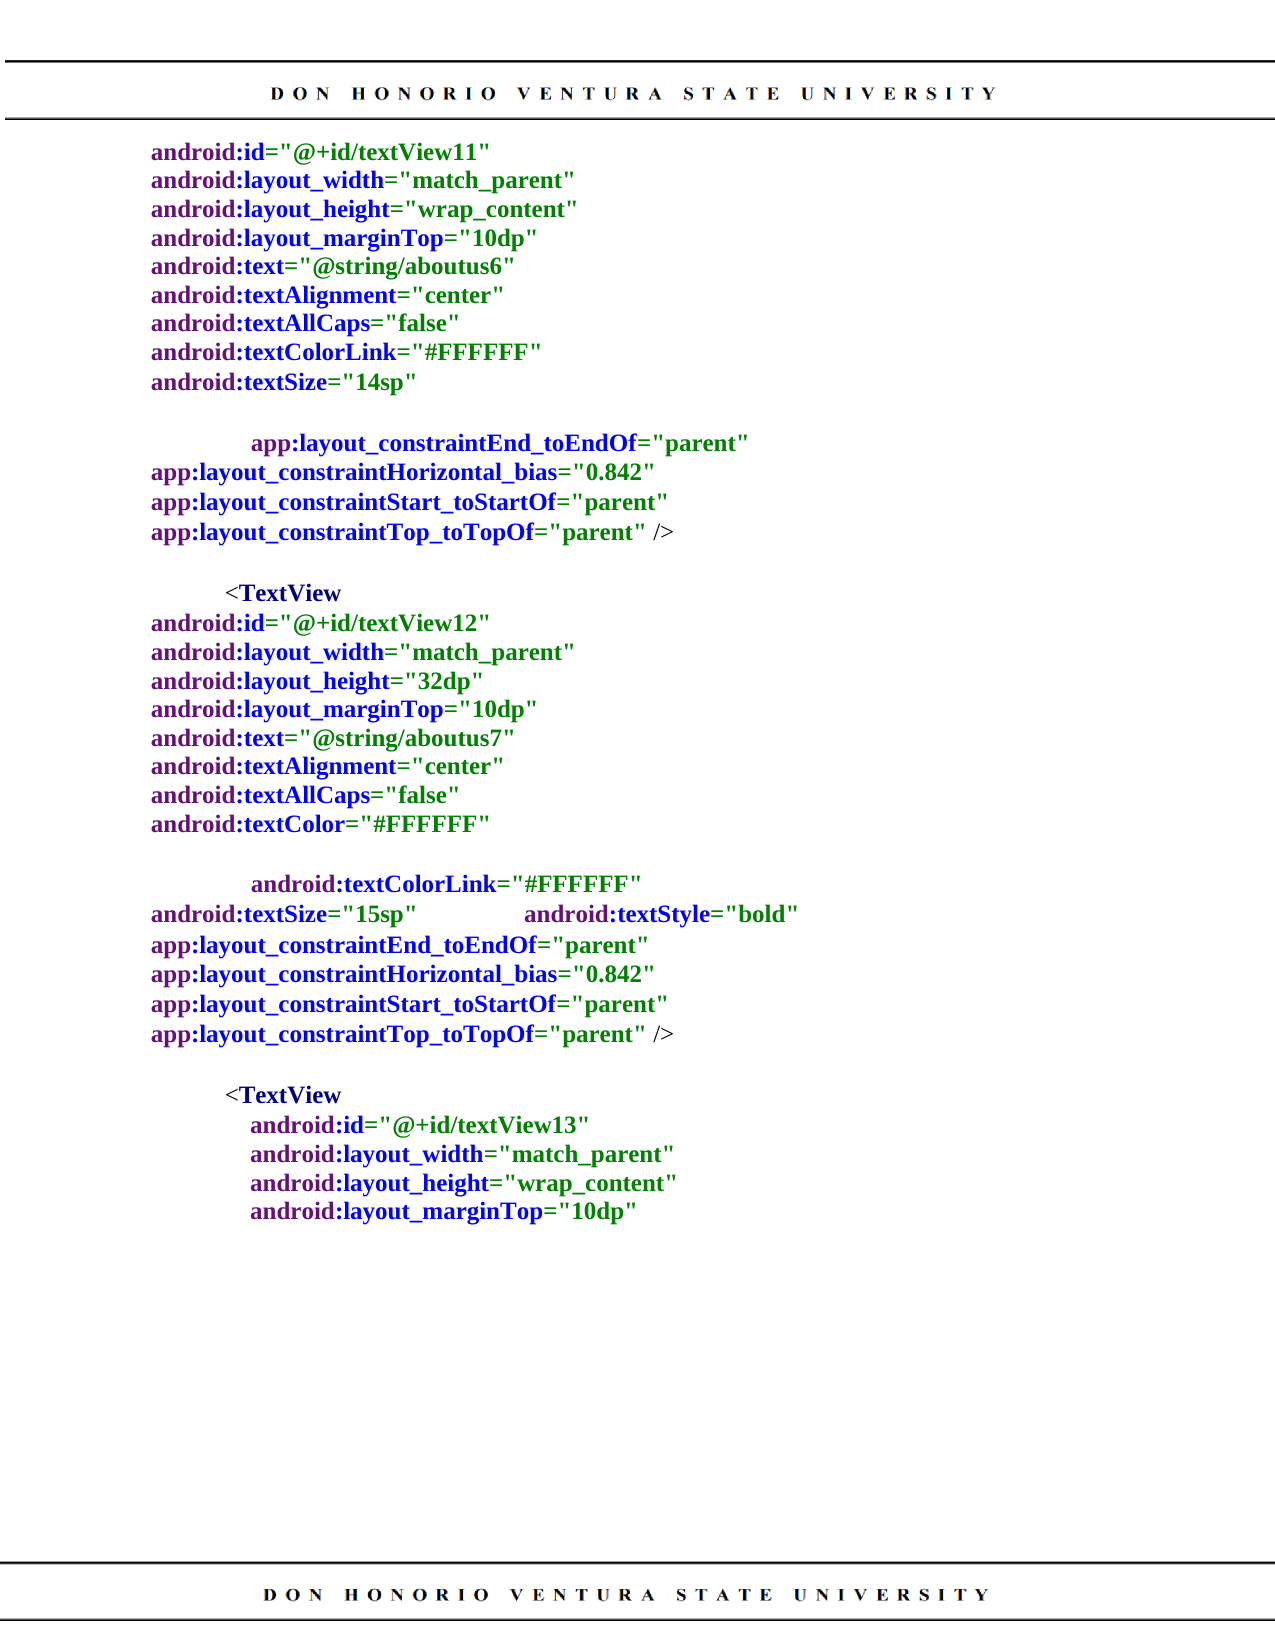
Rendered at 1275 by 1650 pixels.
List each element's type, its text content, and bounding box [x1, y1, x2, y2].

text android:id="@+id/textView12" android:layout_width="match_parent" android:layout_height="32dp" android:layout_marginTop="10dp" android:text="@string/aboutus7" android:textAlignment="center" android:textAllCaps="false" android:textColor="#FFFFFF" [151, 609, 814, 838]
text <TextView [149, 578, 1116, 607]
text android:textSize="14sp" [151, 367, 1116, 396]
picture [0, 1519, 1275, 1639]
text android:textSize="15sp" android:textStyle="bold" [151, 900, 801, 928]
text android:id="@+id/textView13" android:layout_width="match_parent" android:layout_height="wrap_content" android:layout_marginTop="10dp" [250, 1111, 835, 1225]
text android:id="@+id/textView11" android:layout_width="match_parent" android:layout_height="wrap_content" android:layout_marginTop="10dp" android:text="@string/aboutus6" android:textAlignment="center" android:textAllCaps="false" android:textColorLink="#FFFFFF" [151, 105, 835, 366]
picture [4, 17, 1275, 138]
text <TextView [149, 1080, 1116, 1109]
text android:textColorLink="#FFFFFF" [151, 870, 835, 898]
